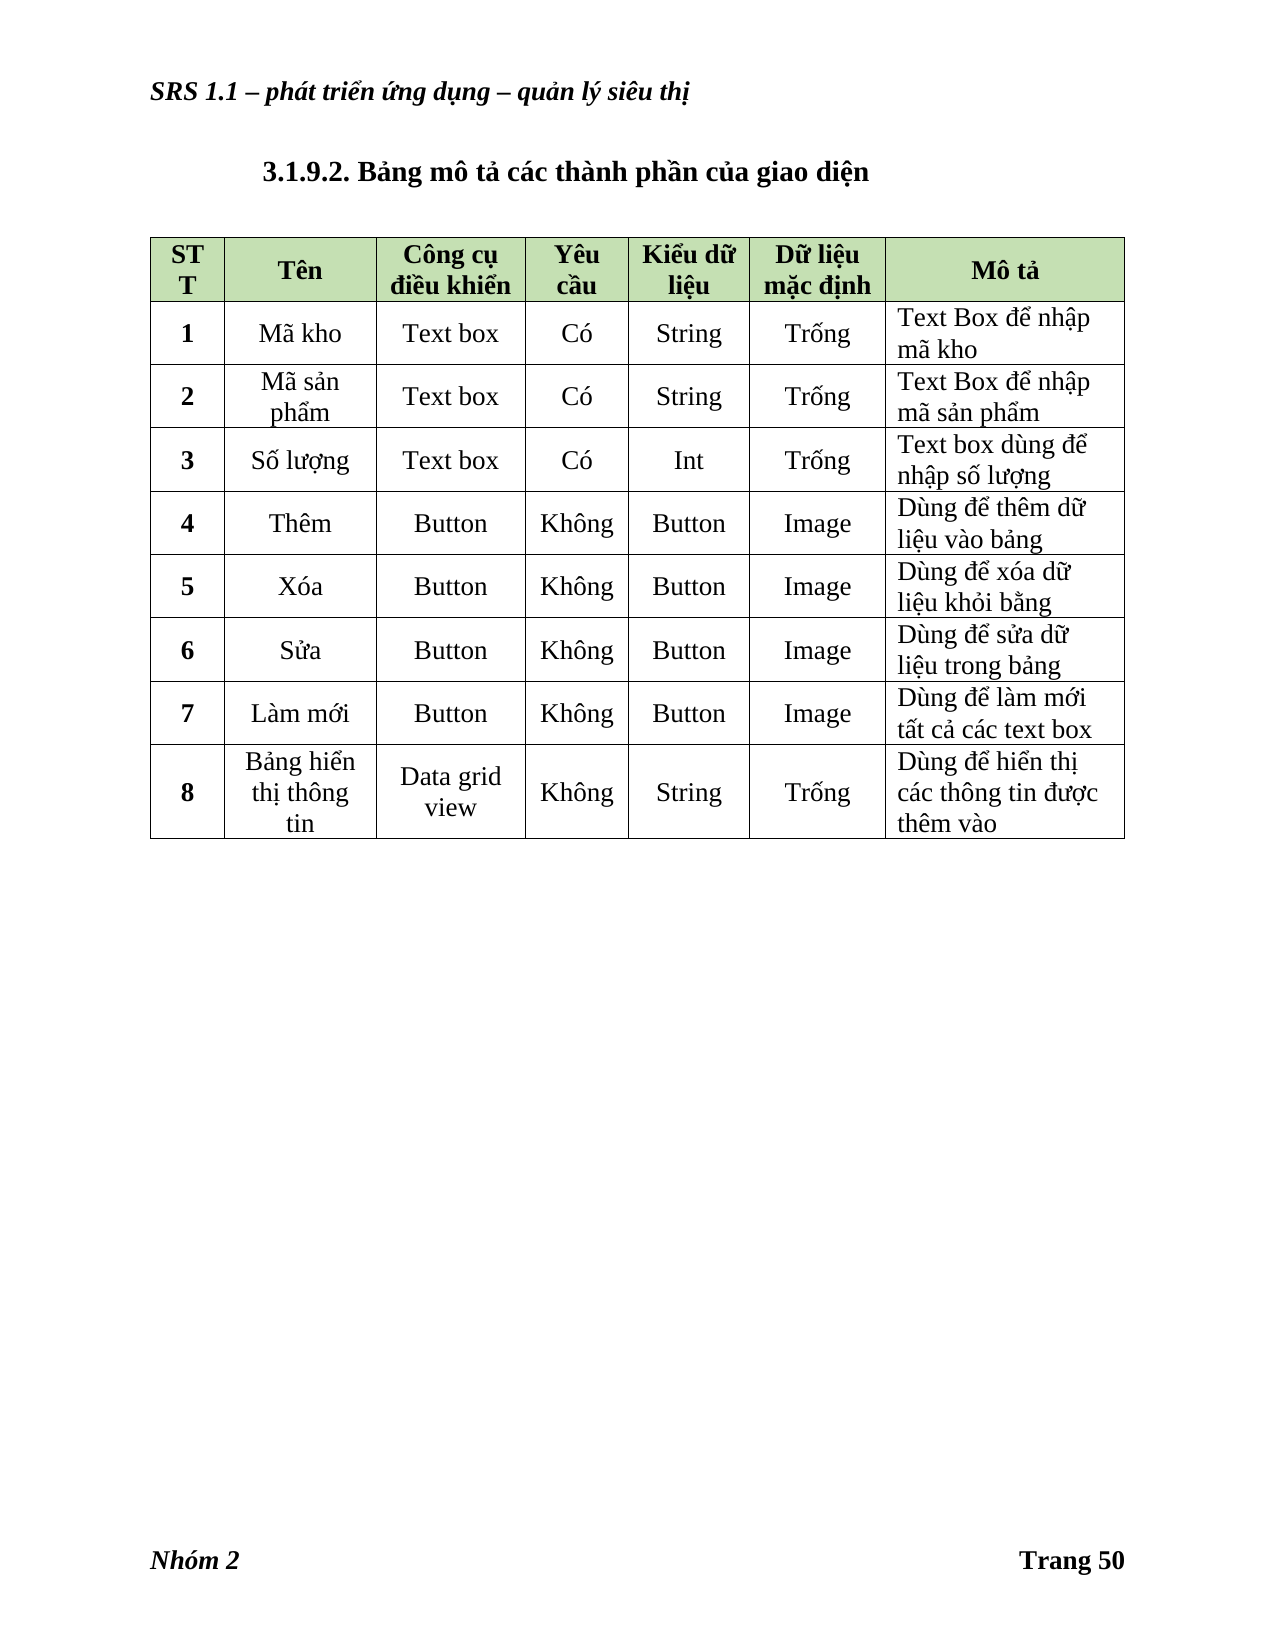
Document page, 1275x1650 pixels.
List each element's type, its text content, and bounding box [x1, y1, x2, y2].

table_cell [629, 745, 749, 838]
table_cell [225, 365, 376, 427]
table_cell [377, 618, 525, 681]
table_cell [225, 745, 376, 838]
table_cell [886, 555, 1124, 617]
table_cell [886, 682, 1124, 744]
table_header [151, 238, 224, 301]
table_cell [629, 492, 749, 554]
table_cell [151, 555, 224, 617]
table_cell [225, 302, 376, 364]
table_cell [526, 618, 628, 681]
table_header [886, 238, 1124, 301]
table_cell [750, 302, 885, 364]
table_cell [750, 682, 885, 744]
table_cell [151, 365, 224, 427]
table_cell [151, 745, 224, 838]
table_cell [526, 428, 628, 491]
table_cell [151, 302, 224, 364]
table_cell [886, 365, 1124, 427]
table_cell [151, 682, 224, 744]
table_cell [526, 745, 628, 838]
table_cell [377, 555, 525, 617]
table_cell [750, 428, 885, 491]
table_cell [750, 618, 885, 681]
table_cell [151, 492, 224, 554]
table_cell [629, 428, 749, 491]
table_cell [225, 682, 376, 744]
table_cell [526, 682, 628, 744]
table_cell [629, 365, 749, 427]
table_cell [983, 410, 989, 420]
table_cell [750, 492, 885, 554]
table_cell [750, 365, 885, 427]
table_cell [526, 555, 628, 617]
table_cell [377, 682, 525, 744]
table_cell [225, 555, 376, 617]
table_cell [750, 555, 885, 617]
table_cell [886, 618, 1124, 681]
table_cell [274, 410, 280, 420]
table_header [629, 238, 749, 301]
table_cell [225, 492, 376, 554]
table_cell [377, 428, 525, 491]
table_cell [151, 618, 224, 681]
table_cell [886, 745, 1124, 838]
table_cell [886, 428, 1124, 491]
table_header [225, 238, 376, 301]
subtitle Bảng mô tả các thành phần của giao diện [262, 154, 1125, 188]
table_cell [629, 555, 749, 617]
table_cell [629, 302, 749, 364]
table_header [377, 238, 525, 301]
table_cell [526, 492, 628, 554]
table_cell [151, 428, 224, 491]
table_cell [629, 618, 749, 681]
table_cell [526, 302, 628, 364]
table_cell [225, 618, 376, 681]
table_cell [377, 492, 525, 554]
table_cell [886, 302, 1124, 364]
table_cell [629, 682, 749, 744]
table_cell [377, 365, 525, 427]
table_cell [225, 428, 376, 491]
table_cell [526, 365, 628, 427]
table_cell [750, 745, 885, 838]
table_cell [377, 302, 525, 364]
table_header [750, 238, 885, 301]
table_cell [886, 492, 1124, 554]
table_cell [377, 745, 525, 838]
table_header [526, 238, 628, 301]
